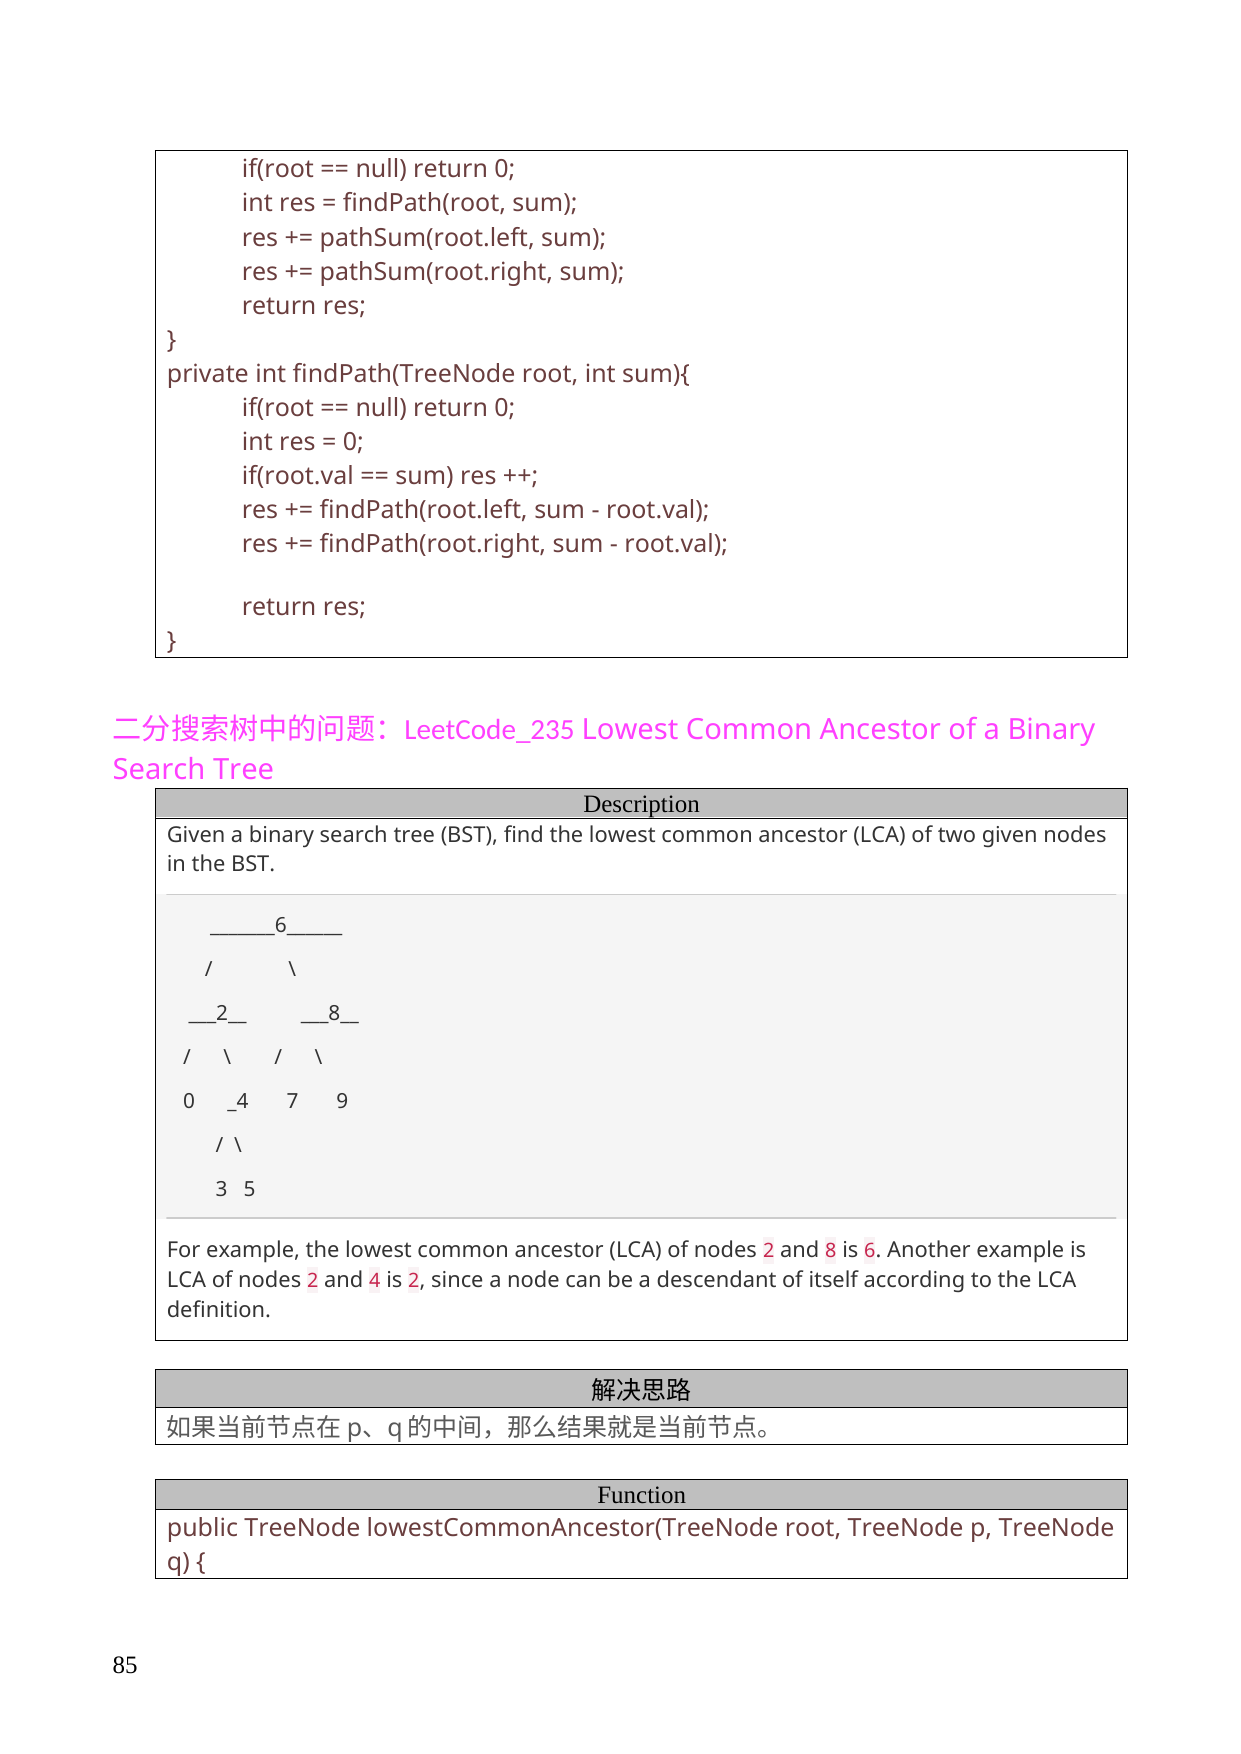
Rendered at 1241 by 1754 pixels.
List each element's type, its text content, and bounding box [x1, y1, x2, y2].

table_header 解决思路 [156, 1370, 1127, 1407]
table_cell 如果当前节点在p、q的中间，那么结果就是当前节点。 [156, 1408, 1127, 1444]
table_cell Given a binary search tree (BST), find the lowest common ancestor (LCA) of two given nodes in the BST. _______6______ / \ ___2__ ___8__ / \ / \ 0 _4 7 9 / \ 3 5 For example, the lowest common ancestor (LCA) of nodes 2 and 8 is 6. Another example is LCA of nodes 2 and 4 is 2, since a node can be a descendant of itself according to the LCA definition. [156, 1219, 1127, 1339]
subtitle 二分搜索树中的问题：LeetCode_235 Lowest Common Ancestor of a Binary Search Tree [112, 706, 1128, 788]
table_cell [156, 151, 1127, 657]
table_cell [156, 1510, 1127, 1578]
table_cell Given a binary search tree (BST), find the lowest common ancestor (LCA) of two given nodes in the BST. _______6______ / \ ___2__ ___8__ / \ / \ 0 _4 7 9 / \ 3 5 For example, the lowest common ancestor (LCA) of nodes 2 and 8 is 6. Another example is LCA of nodes 2 and 4 is 2, since a node can be a descendant of itself according to the LCA definition. [156, 819, 1127, 894]
table_header Function [156, 1480, 1127, 1509]
table_header Description [156, 789, 1127, 817]
